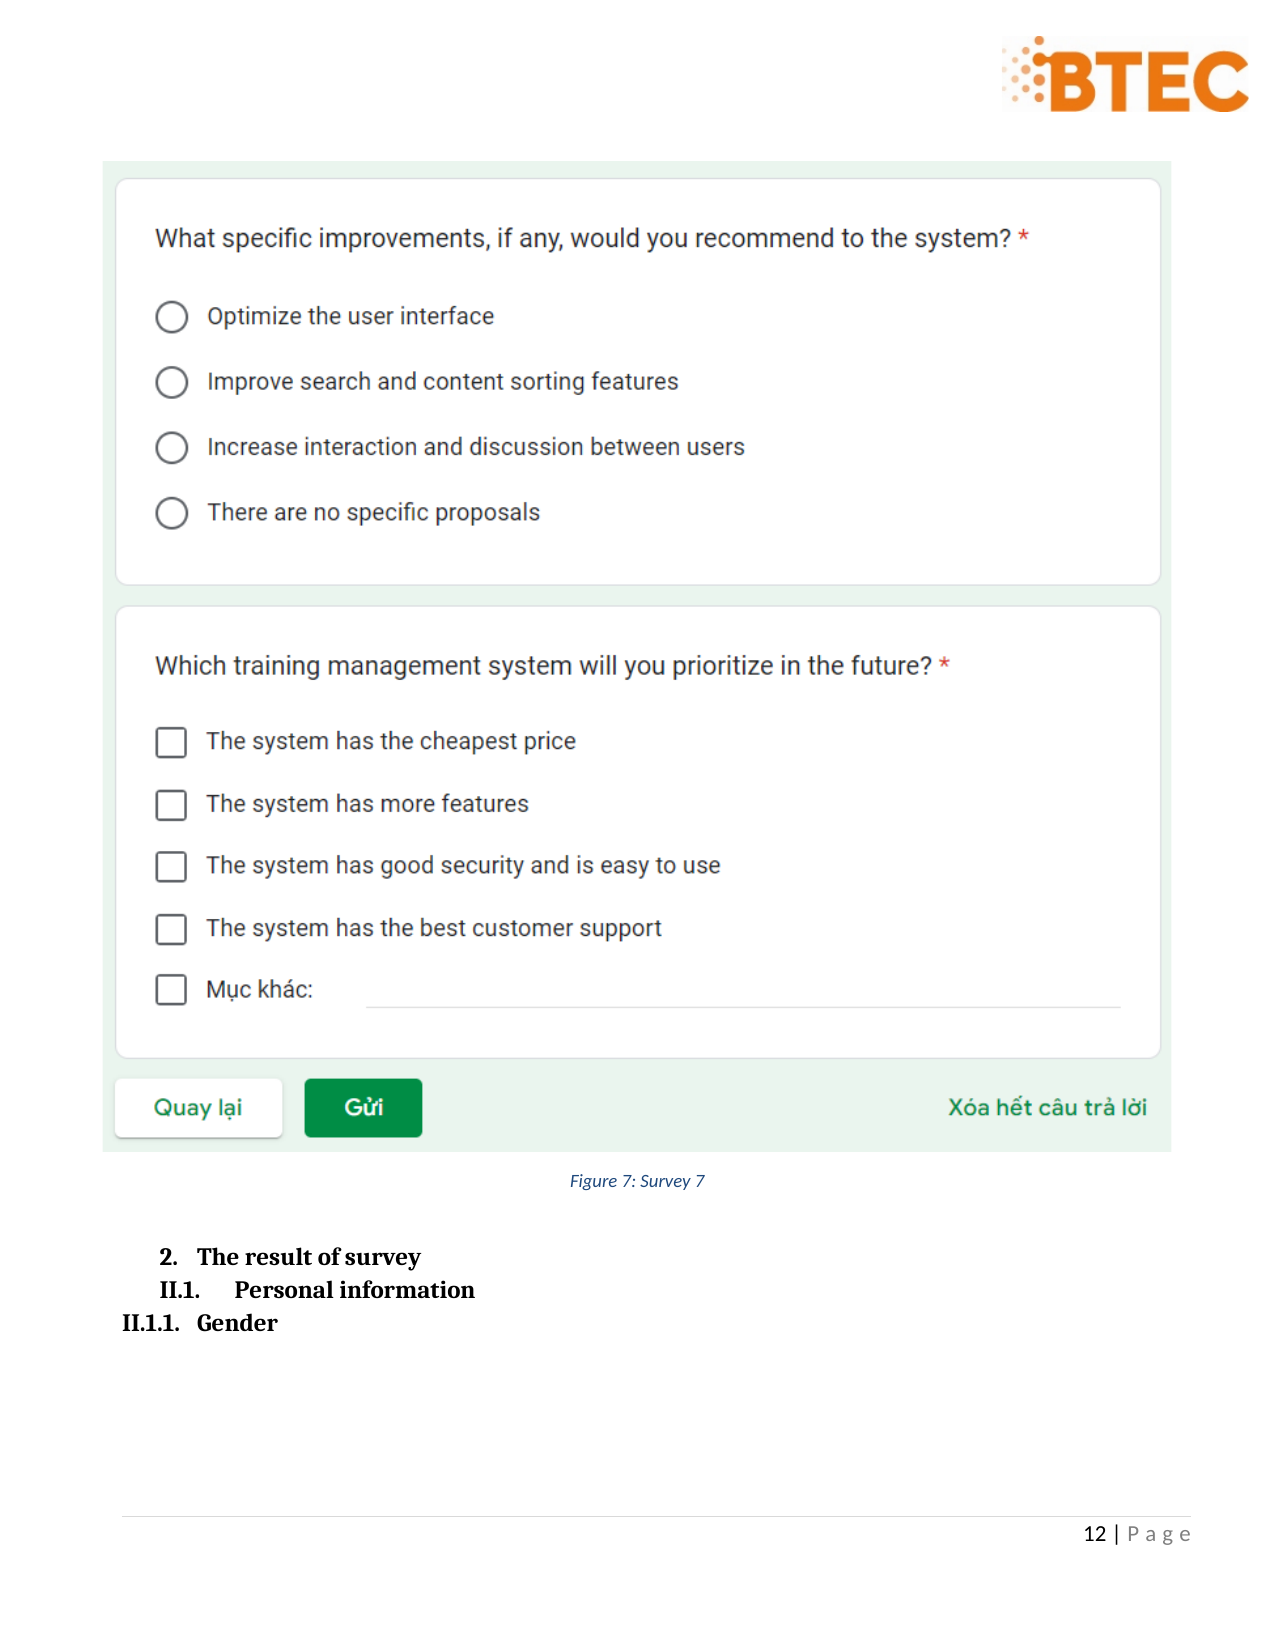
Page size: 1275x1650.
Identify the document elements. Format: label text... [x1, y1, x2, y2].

picture [102, 161, 1172, 1152]
list Gender [122, 1309, 1191, 1338]
picture [1001, 36, 1249, 112]
list Personal information [159, 1276, 1191, 1304]
list The result of survey [159, 1177, 1191, 1272]
